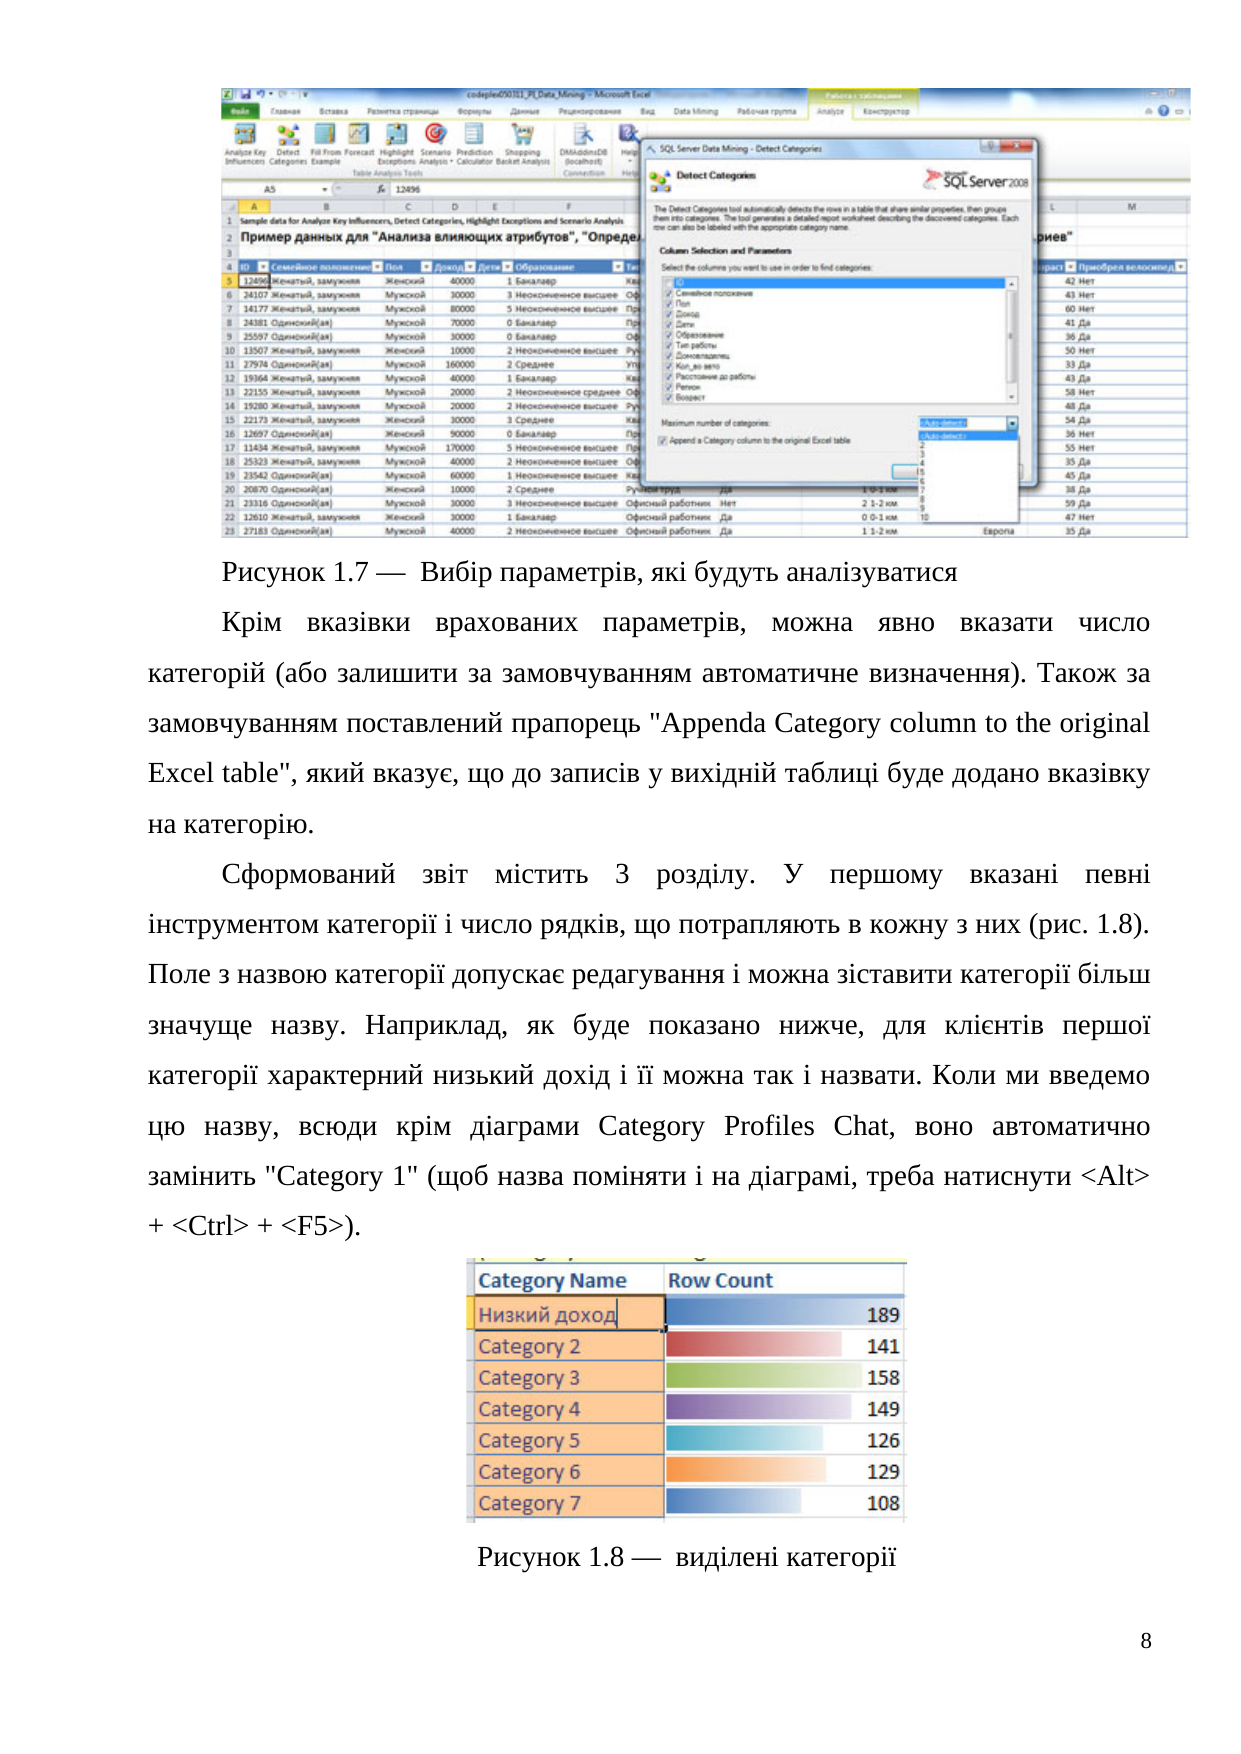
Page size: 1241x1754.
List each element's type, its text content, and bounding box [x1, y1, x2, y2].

picture [221, 88, 1191, 538]
text Рисунок 1.8 — виділені категорії [148, 1539, 1152, 1572]
picture [466, 1258, 908, 1523]
text Сформований звіт містить 3 розділу. У першому вказані певні інструментом категорії і число рядків, що потрапляють в кожну з них (рис. 1.8). Поле з назвою категорії допускає редагування і можна зіставити категорії більш значуще назву. Наприклад, як буде показано нижче, для клієнтів першої категорії характерний низький дохід і її можна так і назвати. Коли ми введемо цю назву, всюди крім діаграми Category Profiles Chat, воно автоматично замінить "Category 1" (щоб назва поміняти і на діаграмі, треба натиснути <Alt> + <Ctrl> + <F5>). [148, 856, 1152, 1242]
text Крім вказівки врахованих параметрів, можна явно вказати число категорій (або залишити за замовчуванням автоматичне визначення). Також за замовчуванням поставлений прапорець "Appenda Category column to the original Excel table", який вказує, що до записів у вихідній таблиці буде додано вказівку на категорію. [148, 604, 1152, 839]
text Рисунок 1.7 — Вибір параметрів, які будуть аналізуватися [148, 554, 1152, 588]
